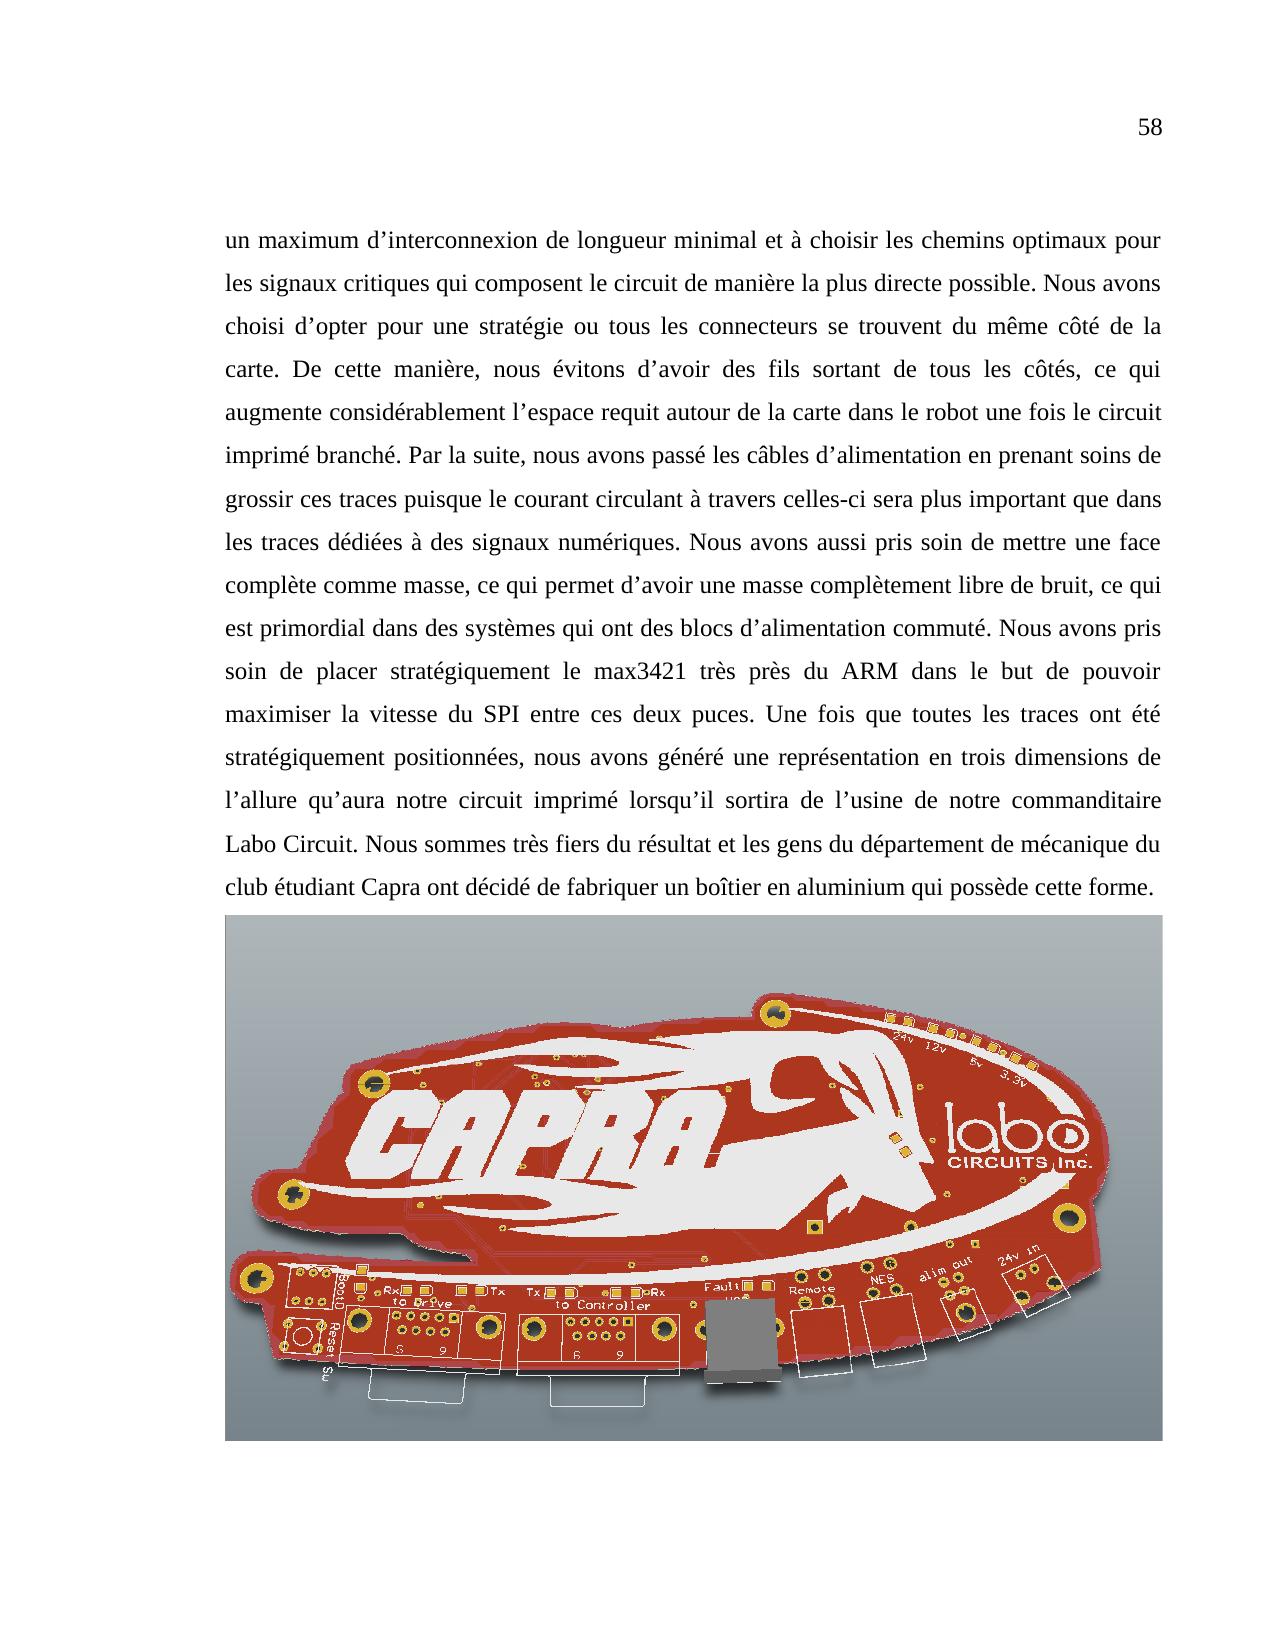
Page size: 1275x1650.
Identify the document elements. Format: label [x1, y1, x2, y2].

picture [225, 915, 1163, 1441]
text [225, 225, 1162, 901]
